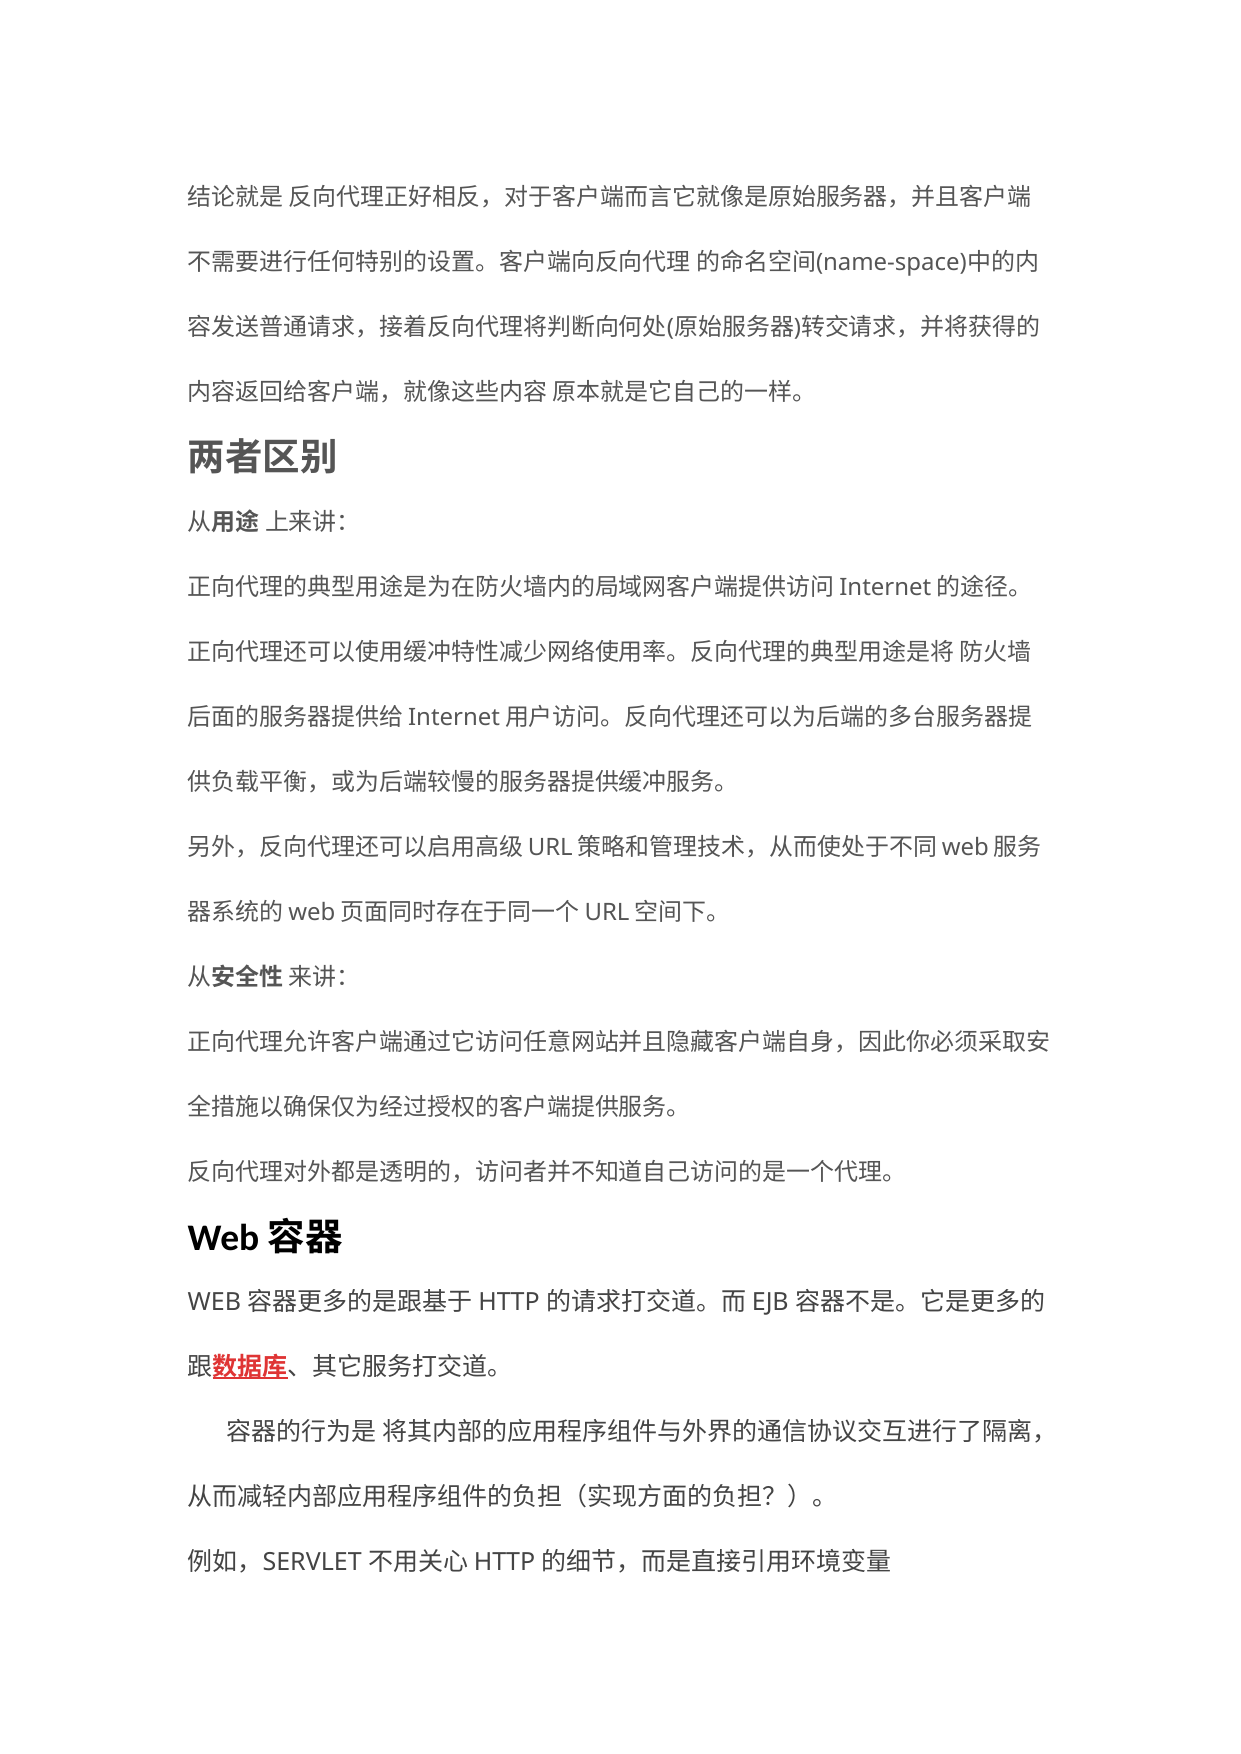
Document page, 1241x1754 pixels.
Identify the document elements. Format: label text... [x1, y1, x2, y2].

text 另外，反向代理还可以启用高级URL策略和管理技术，从而使处于不同web服务器系统的web页面同时存在于同一个URL空间下。 [187, 812, 1053, 942]
text WEB 容器更多的是跟基于 HTTP 的请求打交道。而 EJB 容器不是。它是更多的跟数据库、其它服务打交道。 [187, 1267, 1053, 1397]
text 从用途 上来讲： [187, 487, 1053, 552]
text 两者区别 [187, 422, 1053, 487]
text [187, 1397, 1053, 1592]
text Web 容器 [187, 1202, 1053, 1267]
text 正向代理允许客户端通过它访问任意网站并且隐藏客户端自身，因此你必须采取安全措施以确保仅为经过授权的客户端提供服务。 [187, 1007, 1053, 1137]
text 结论就是 反向代理正好相反，对于客户端而言它就像是原始服务器，并且客户端不需要进行任何特别的设置。客户端向反向代理 的命名空间(name-space)中的内容发送普通请求，接着反向代理将判断向何处(原始服务器)转交请求，并将获得的内容返回给客户端，就像这些内容 原本就是它自己的一样。 [187, 162, 1053, 422]
text 从安全性 来讲： [187, 942, 1053, 1007]
text 反向代理对外都是透明的，访问者并不知道自己访问的是一个代理。 [187, 1137, 1053, 1202]
text 正向代理的典型用途是为在防火墙内的局域网客户端提供访问Internet的途径。正向代理还可以使用缓冲特性减少网络使用率。反向代理的典型用途是将 防火墙后面的服务器提供给Internet用户访问。反向代理还可以为后端的多台服务器提供负载平衡，或为后端较慢的服务器提供缓冲服务。 [187, 552, 1053, 812]
